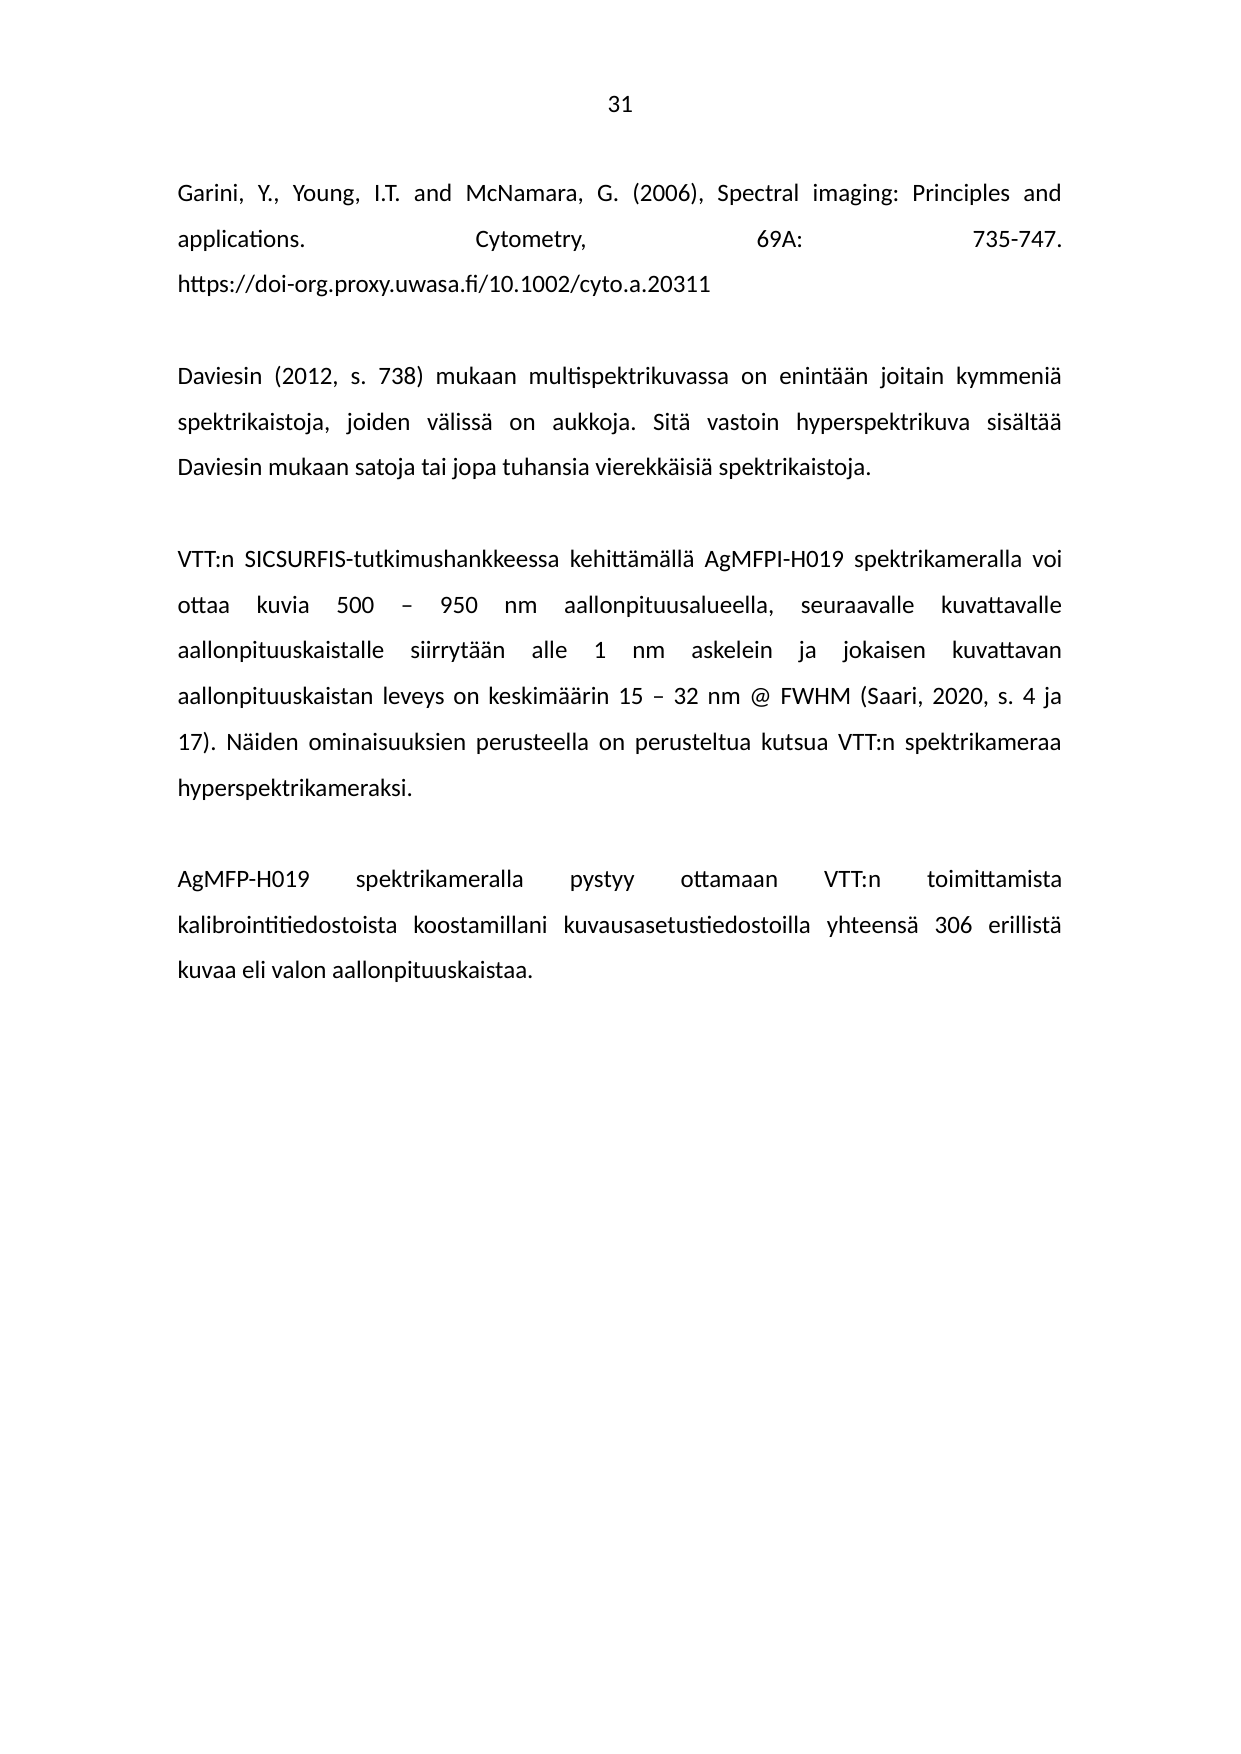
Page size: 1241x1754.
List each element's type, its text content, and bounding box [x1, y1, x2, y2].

text Daviesin (2012, s. 738) mukaan multispektrikuvassa on enintään joitain kymmeniä spektrikaistoja, joiden välissä on aukkoja. Sitä vastoin hyperspektrikuva sisältää Daviesin mukaan satoja tai jopa tuhansia vierekkäisiä spektrikaistoja. [177, 360, 1063, 482]
text VTT:n SICSURFIS-tutkimushankkeessa kehittämällä AgMFPI-H019 spektrikameralla voi ottaa kuvia 500 – 950 nm aallonpituusalueella, seuraavalle kuvattavalle aallonpituuskaistalle siirrytään alle 1 nm askelein ja jokaisen kuvattavan aallonpituuskaistan leveys on keskimäärin 15 – 32 nm @ FWHM (Saari, 2020, s. 4 ja 17). Näiden ominaisuuksien perusteella on perusteltua kutsua VTT:n spektrikameraa hyperspektrikameraksi. [177, 543, 1063, 802]
text Garini, Y., Young, I.T. and McNamara, G. (2006), Spectral imaging: Principles and applications. Cytometry, 69A: 735-747. https://doi-org.proxy.uwasa.fi/10.1002/cyto.a.20311 [177, 177, 1063, 299]
text AgMFP-H019 spektrikameralla pystyy ottamaan VTT:n toimittamista kalibrointitiedostoista koostamillani kuvausasetustiedostoilla yhteensä 306 erillistä kuvaa eli valon aallonpituuskaistaa. [177, 863, 1063, 985]
